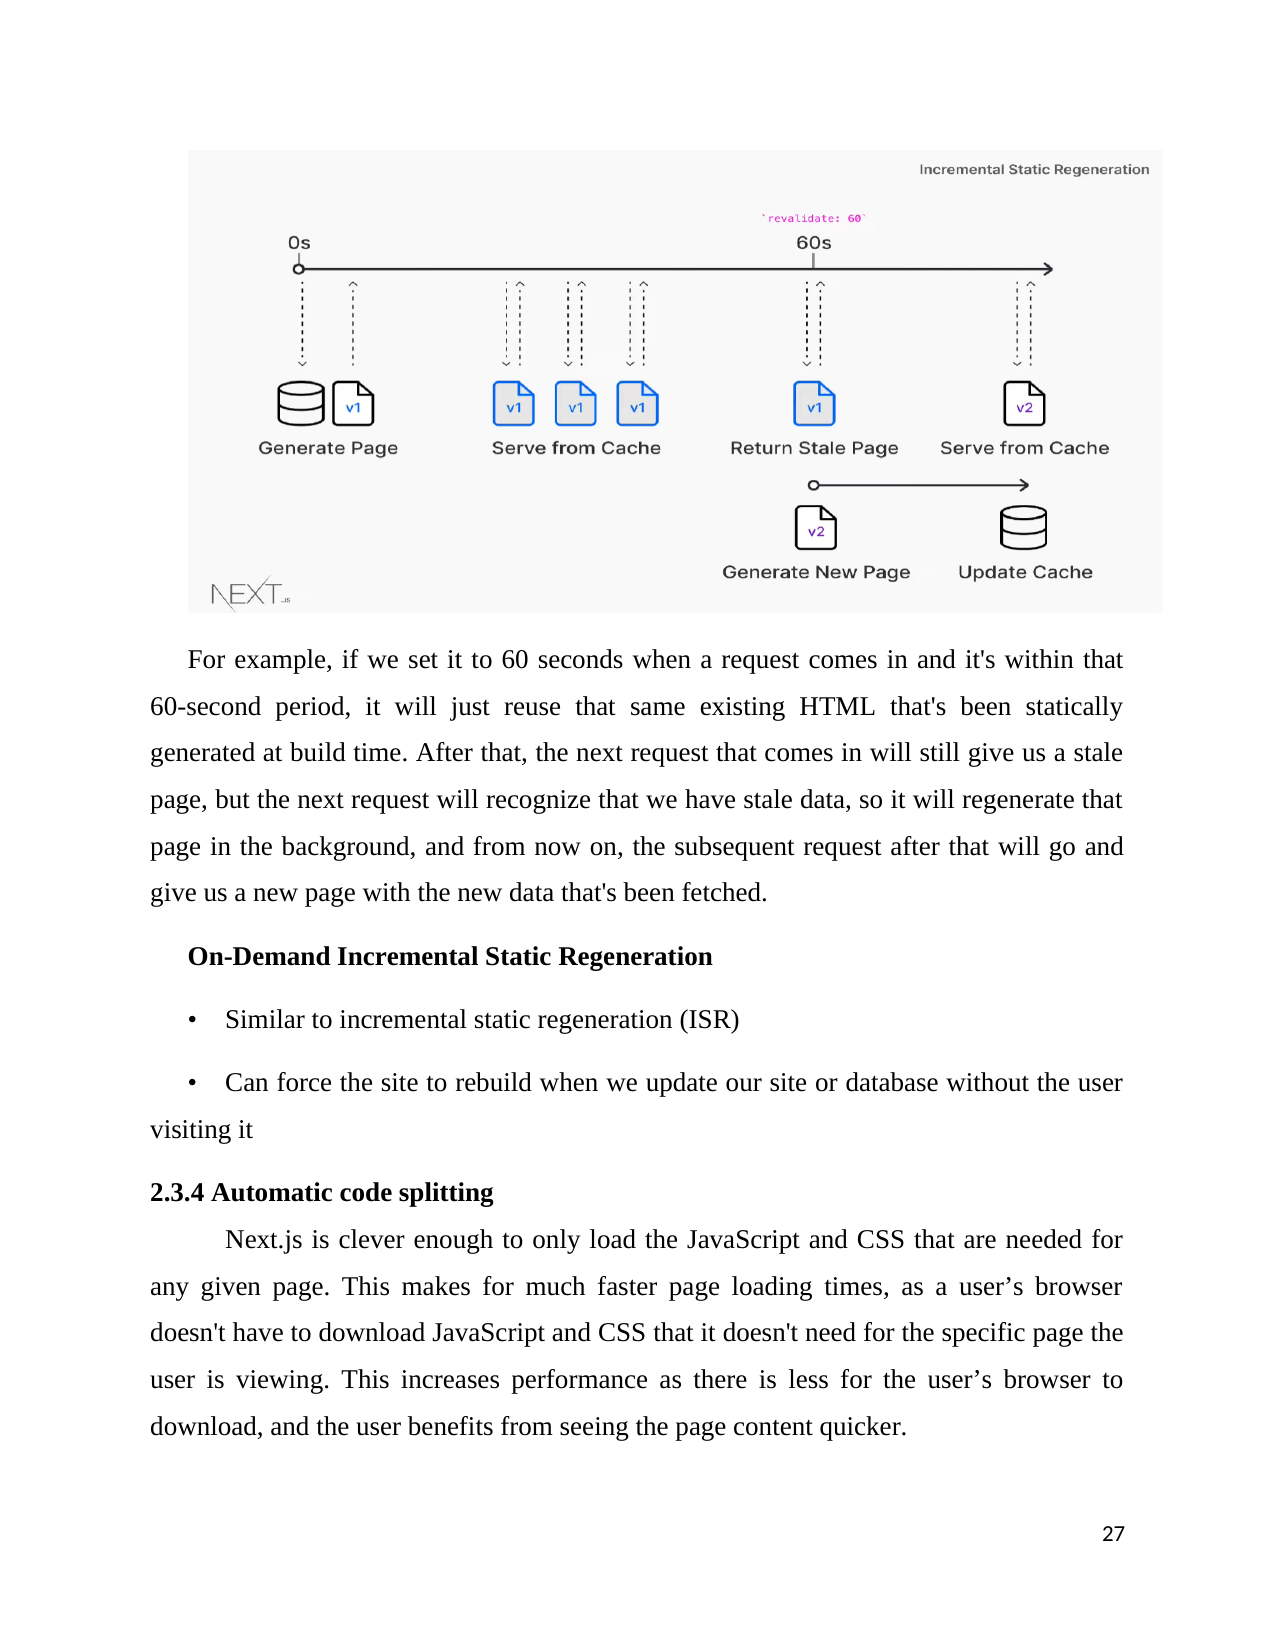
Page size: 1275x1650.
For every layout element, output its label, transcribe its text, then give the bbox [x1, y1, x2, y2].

text • Can force the site to rebuild when we update our site or database without the user visiting it [150, 1066, 1125, 1144]
text • Similar to incremental static regeneration (ISR) [150, 1003, 1125, 1034]
text On-Demand Incremental Static Regeneration [150, 940, 1125, 971]
text For example, if we set it to 60 seconds when a request comes in and it's within that 60-second period, it will just reuse that same existing HTML that's been statically generated at build time. After that, the next request that comes in will still give us a stale page, but the next request will recognize that we have stale data, so it will regenerate that page in the background, and from now on, the subsequent request after that will go and give us a new page with the new data that's been fetched. [150, 643, 1125, 908]
picture [187, 150, 1163, 613]
text Next.js is clever enough to only load the JavaScript and CSS that are needed for any given page. This makes for much faster page loading times, as a user’s browser doesn't have to download JavaScript and CSS that it doesn't need for the specific page the user is viewing. This increases performance as there is less for the user’s browser to download, and the user benefits from seeing the page content quicker. [150, 1223, 1125, 1441]
subtitle 2.3.4 Automatic code splitting [150, 1176, 1125, 1208]
